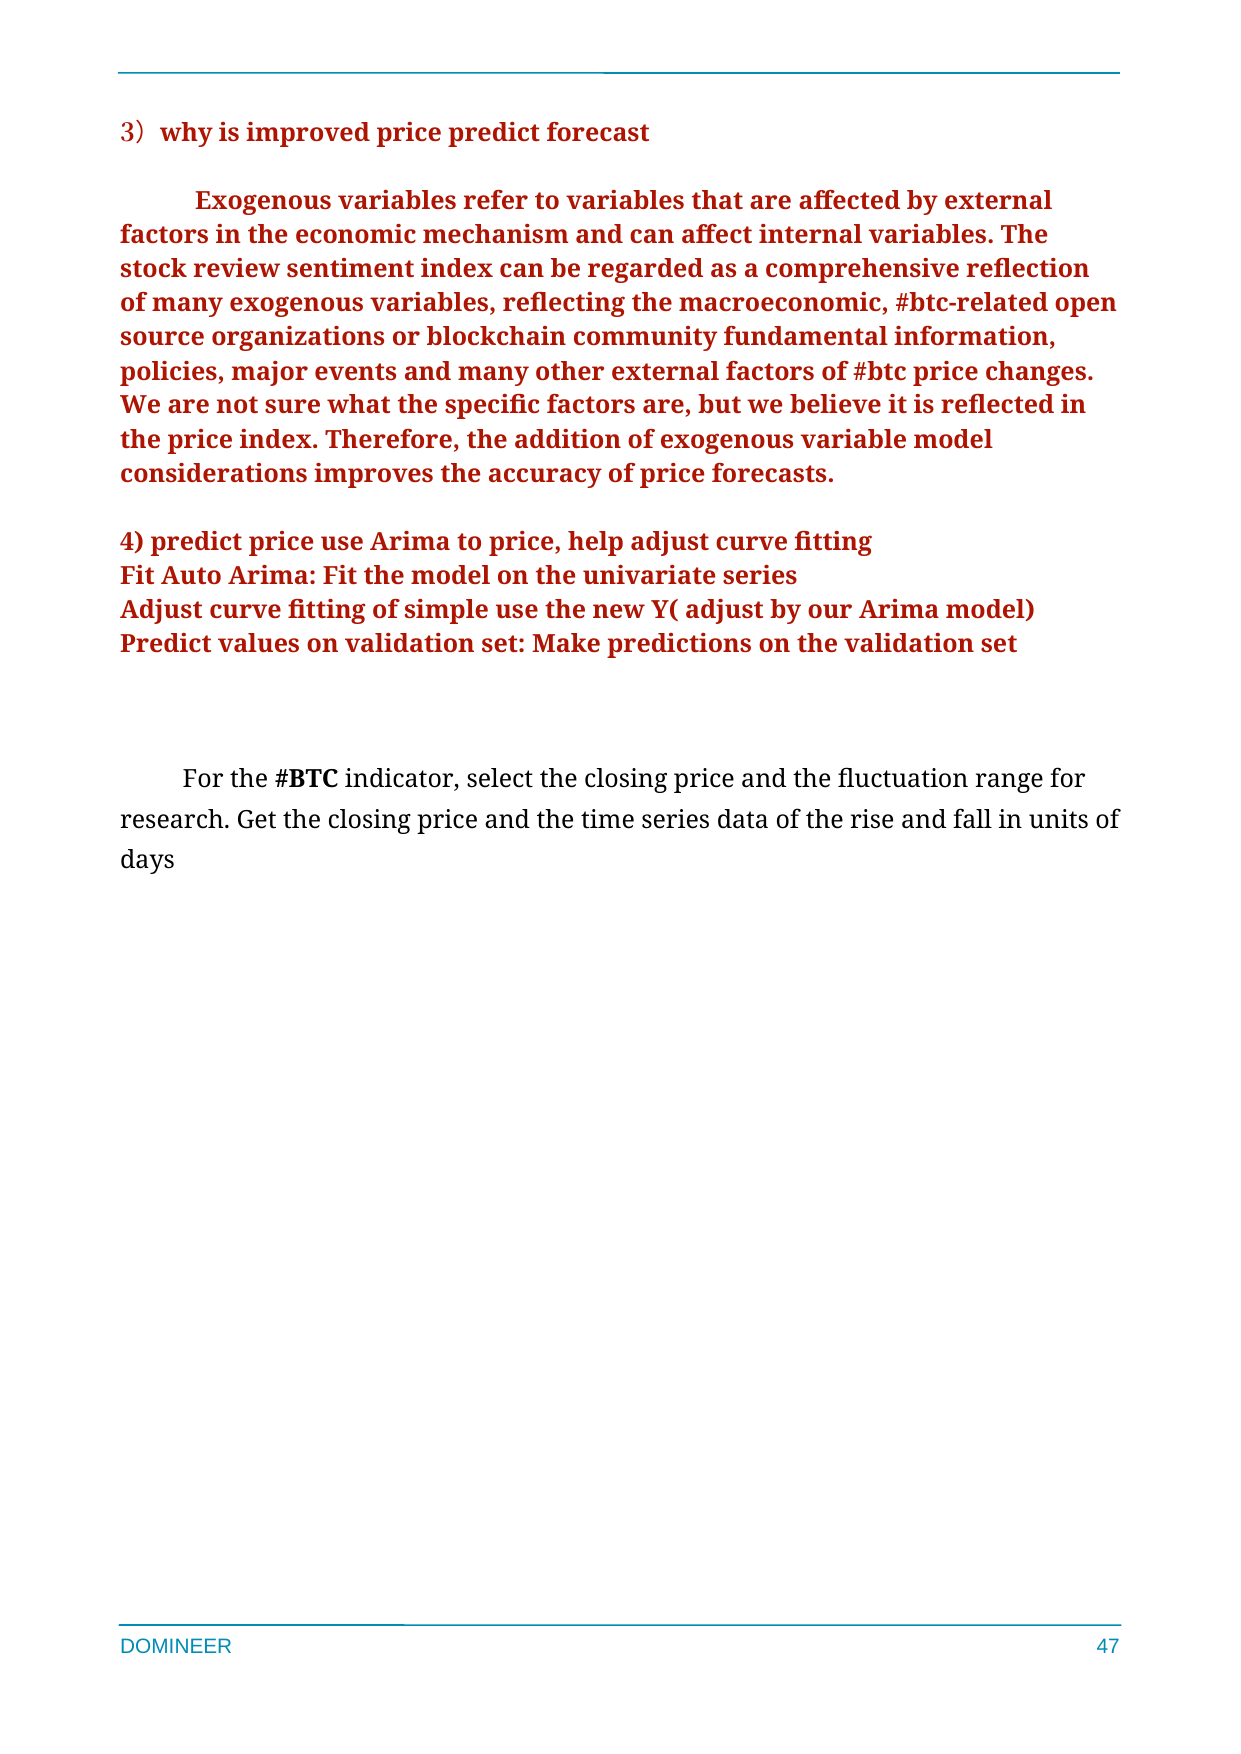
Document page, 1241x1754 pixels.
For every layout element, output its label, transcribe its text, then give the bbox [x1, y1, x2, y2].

text Adjust curve fitting of simple use the new Y( adjust by our Arima model) [120, 592, 1120, 626]
text 4) predict price use Arima to price, help adjust curve fitting [120, 523, 1120, 557]
text For the #BTC indicator, select the closing price and the fluctuation range for research. Get the closing price and the time series data of the rise and fall in units of days [120, 760, 1120, 876]
text 3）why is improved price predict forecast [120, 112, 1120, 149]
text Predict values on validation set: Make predictions on the validation set [120, 626, 1120, 660]
text Fit Auto Arima: Fit the model on the univariate series [120, 557, 1120, 592]
text Exogenous variables refer to variables that are affected by external factors in the economic mechanism and can affect internal variables. The stock review sentiment index can be regarded as a comprehensive reflection of many exogenous variables, reflecting the macroeconomic, #btc-related open source organizations or blockchain community fundamental information, policies, major events and many other external factors of #btc price changes. We are not sure what the specific factors are, but we believe it is reflected in the price index. Therefore, the addition of exogenous variable model considerations improves the accuracy of price forecasts. [120, 183, 1120, 489]
